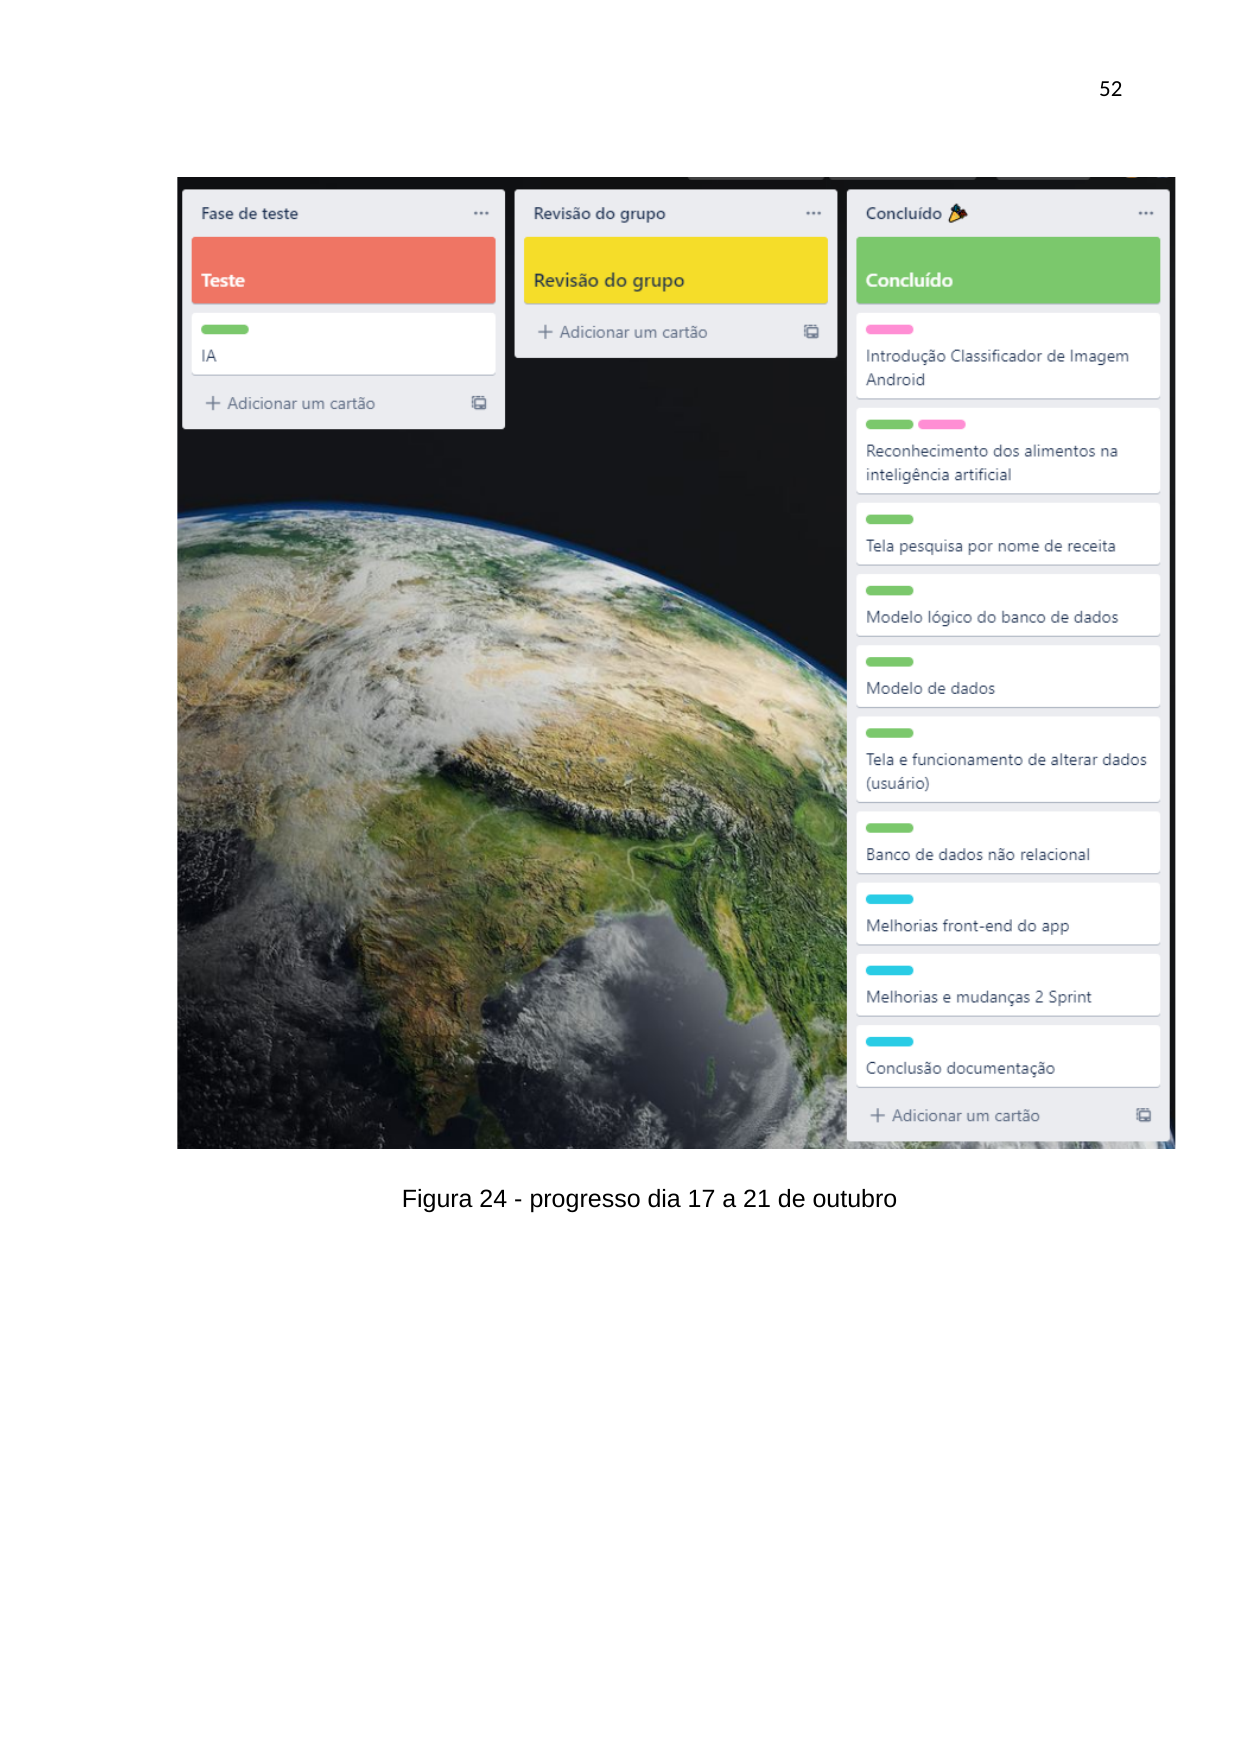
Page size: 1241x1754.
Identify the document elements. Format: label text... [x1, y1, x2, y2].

picture [177, 177, 1176, 1149]
text Figura 24 - progresso dia 17 a 21 de outubro [177, 1184, 1122, 1213]
